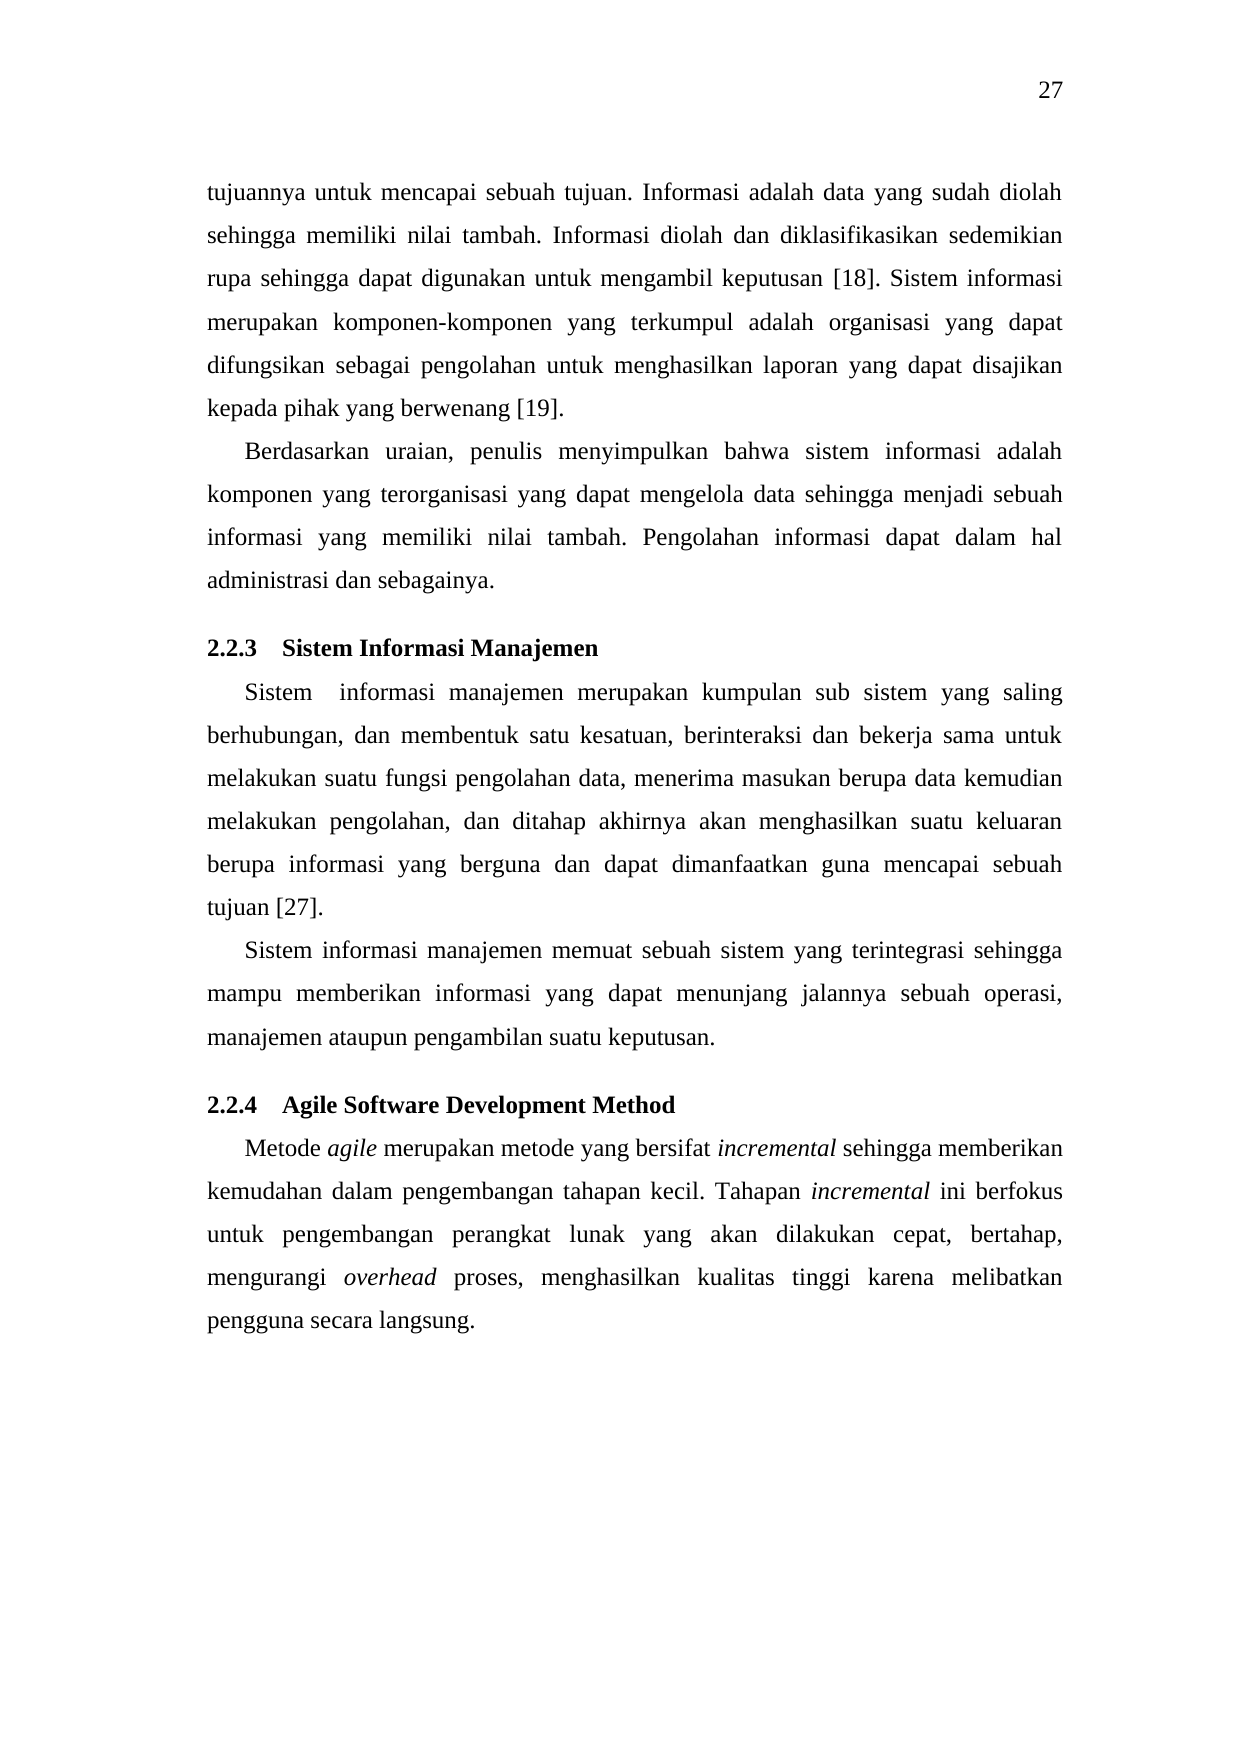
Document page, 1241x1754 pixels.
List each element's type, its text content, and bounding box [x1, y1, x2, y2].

subtitle Sistem Informasi Manajemen [207, 633, 1063, 662]
text Sistem informasi manajemen memuat sebuah sistem yang terintegrasi sehingga mampu memberikan informasi yang dapat menunjang jalannya sebuah operasi, manajemen ataupun pengambilan suatu keputusan. [207, 935, 1063, 1050]
text Metode agile merupakan metode yang bersifat incremental sehingga memberikan kemudahan dalam pengembangan tahapan kecil. Tahapan incremental ini berfokus untuk pengembangan perangkat lunak yang akan dilakukan cepat, bertahap, mengurangi overhead proses, menghasilkan kualitas tinggi karena melibatkan pengguna secara langsung. [207, 1133, 1063, 1334]
subtitle Agile Software Development Method [207, 1090, 1063, 1118]
text Sistem informasi manajemen merupakan kumpulan sub sistem yang saling berhubungan, dan membentuk satu kesatuan, berinteraksi dan bekerja sama untuk melakukan suatu fungsi pengolahan data, menerima masukan berupa data kemudian melakukan pengolahan, dan ditahap akhirnya akan menghasilkan suatu keluaran berupa informasi yang berguna dan dapat dimanfaatkan guna mencapai sebuah tujuan. [207, 677, 1063, 921]
text Berdasarkan uraian, penulis menyimpulkan bahwa sistem informasi adalah komponen yang terorganisasi yang dapat mengelola data sehingga menjadi sebuah informasi yang memiliki nilai tambah. Pengolahan informasi dapat dalam hal administrasi dan sebagainya. [207, 436, 1063, 594]
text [207, 177, 1063, 422]
